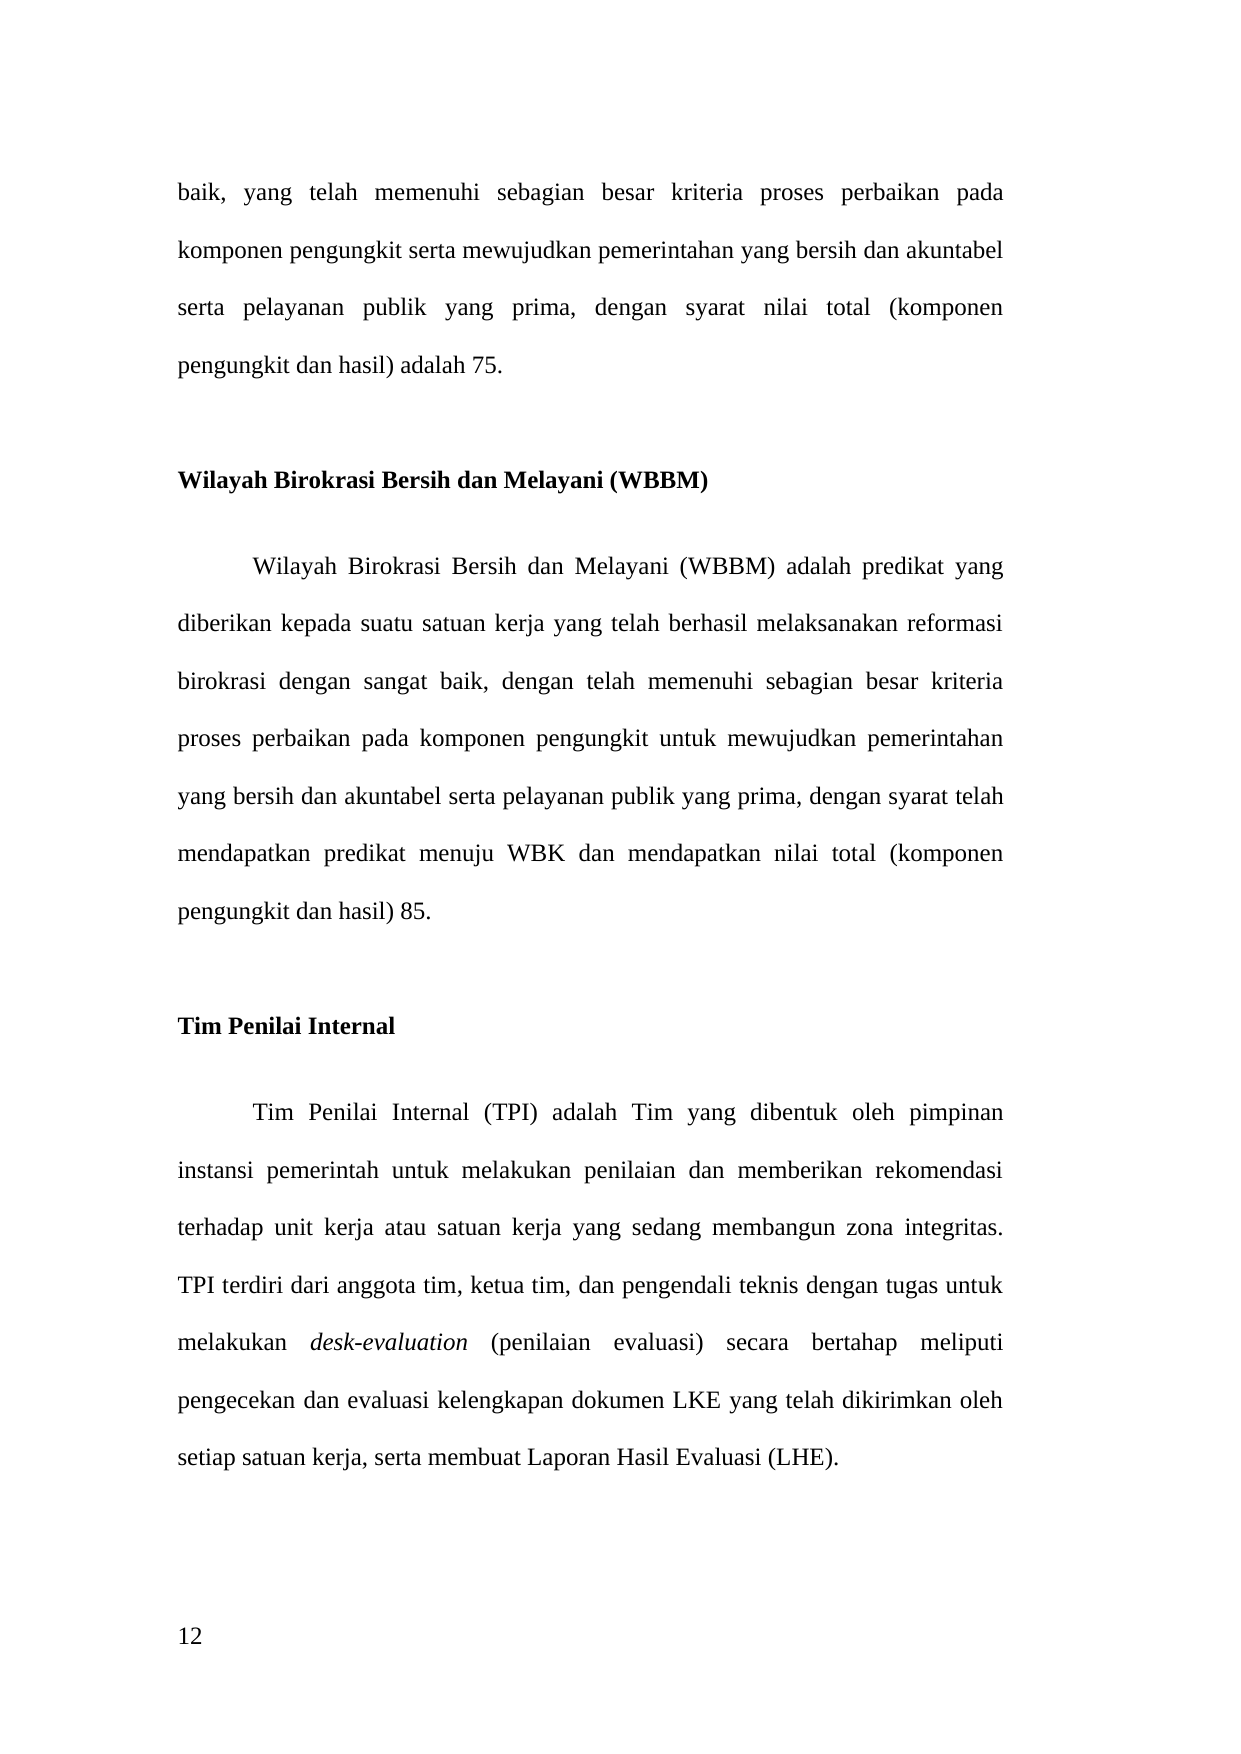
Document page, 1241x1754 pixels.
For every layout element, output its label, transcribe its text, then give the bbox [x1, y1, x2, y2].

text Tim Penilai Internal [177, 1011, 1004, 1040]
text Wilayah Birokrasi Bersih dan Melayani (WBBM) adalah predikat yang diberikan kepada suatu satuan kerja yang telah berhasil melaksanakan reformasi birokrasi dengan sangat baik, dengan telah memenuhi sebagian besar kriteria proses perbaikan pada komponen pengungkit untuk mewujudkan pemerintahan yang bersih dan akuntabel serta pelayanan publik yang prima, dengan syarat telah mendapatkan predikat menuju WBK dan mendapatkan nilai total (komponen pengungkit dan hasil) 85. [177, 551, 1004, 925]
text Wilayah Birokrasi Bersih dan Melayani (WBBM) [177, 465, 1004, 493]
text Tim Penilai Internal (TPI) adalah Tim yang dibentuk oleh pimpinan instansi pemerintah untuk melakukan penilaian dan memberikan rekomendasi terhadap unit kerja atau satuan kerja yang sedang membangun zona integritas. TPI terdiri dari anggota tim, ketua tim, dan pengendali teknis dengan tugas untuk melakukan desk-evaluation (penilaian evaluasi) secara bertahap meliputi pengecekan dan evaluasi kelengkapan dokumen LKE yang telah dikirimkan oleh setiap satuan kerja, serta membuat Laporan Hasil Evaluasi (LHE). [177, 1097, 1004, 1471]
